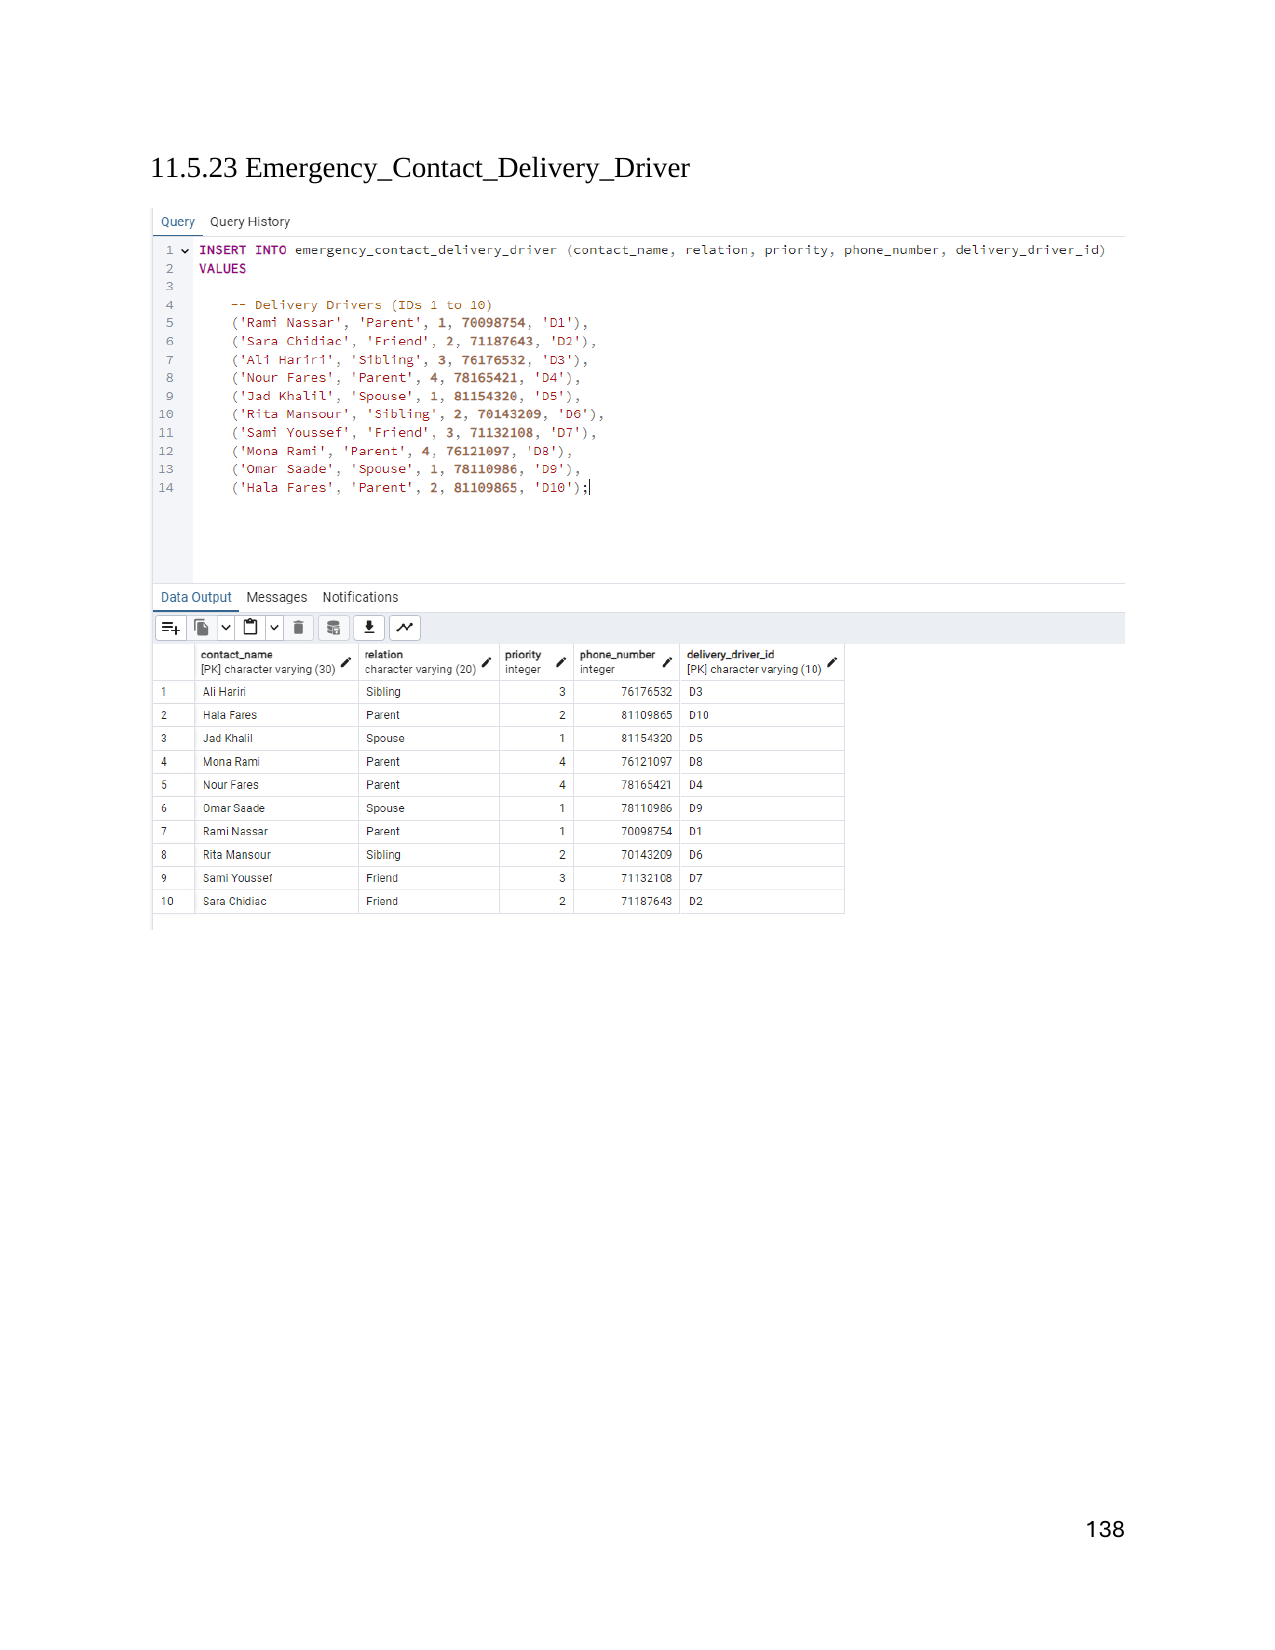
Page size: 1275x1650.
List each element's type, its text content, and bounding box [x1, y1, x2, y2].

subtitle 11.5.23 Emergency_Contact_Delivery_Driver [150, 150, 1125, 183]
picture [150, 208, 1125, 930]
